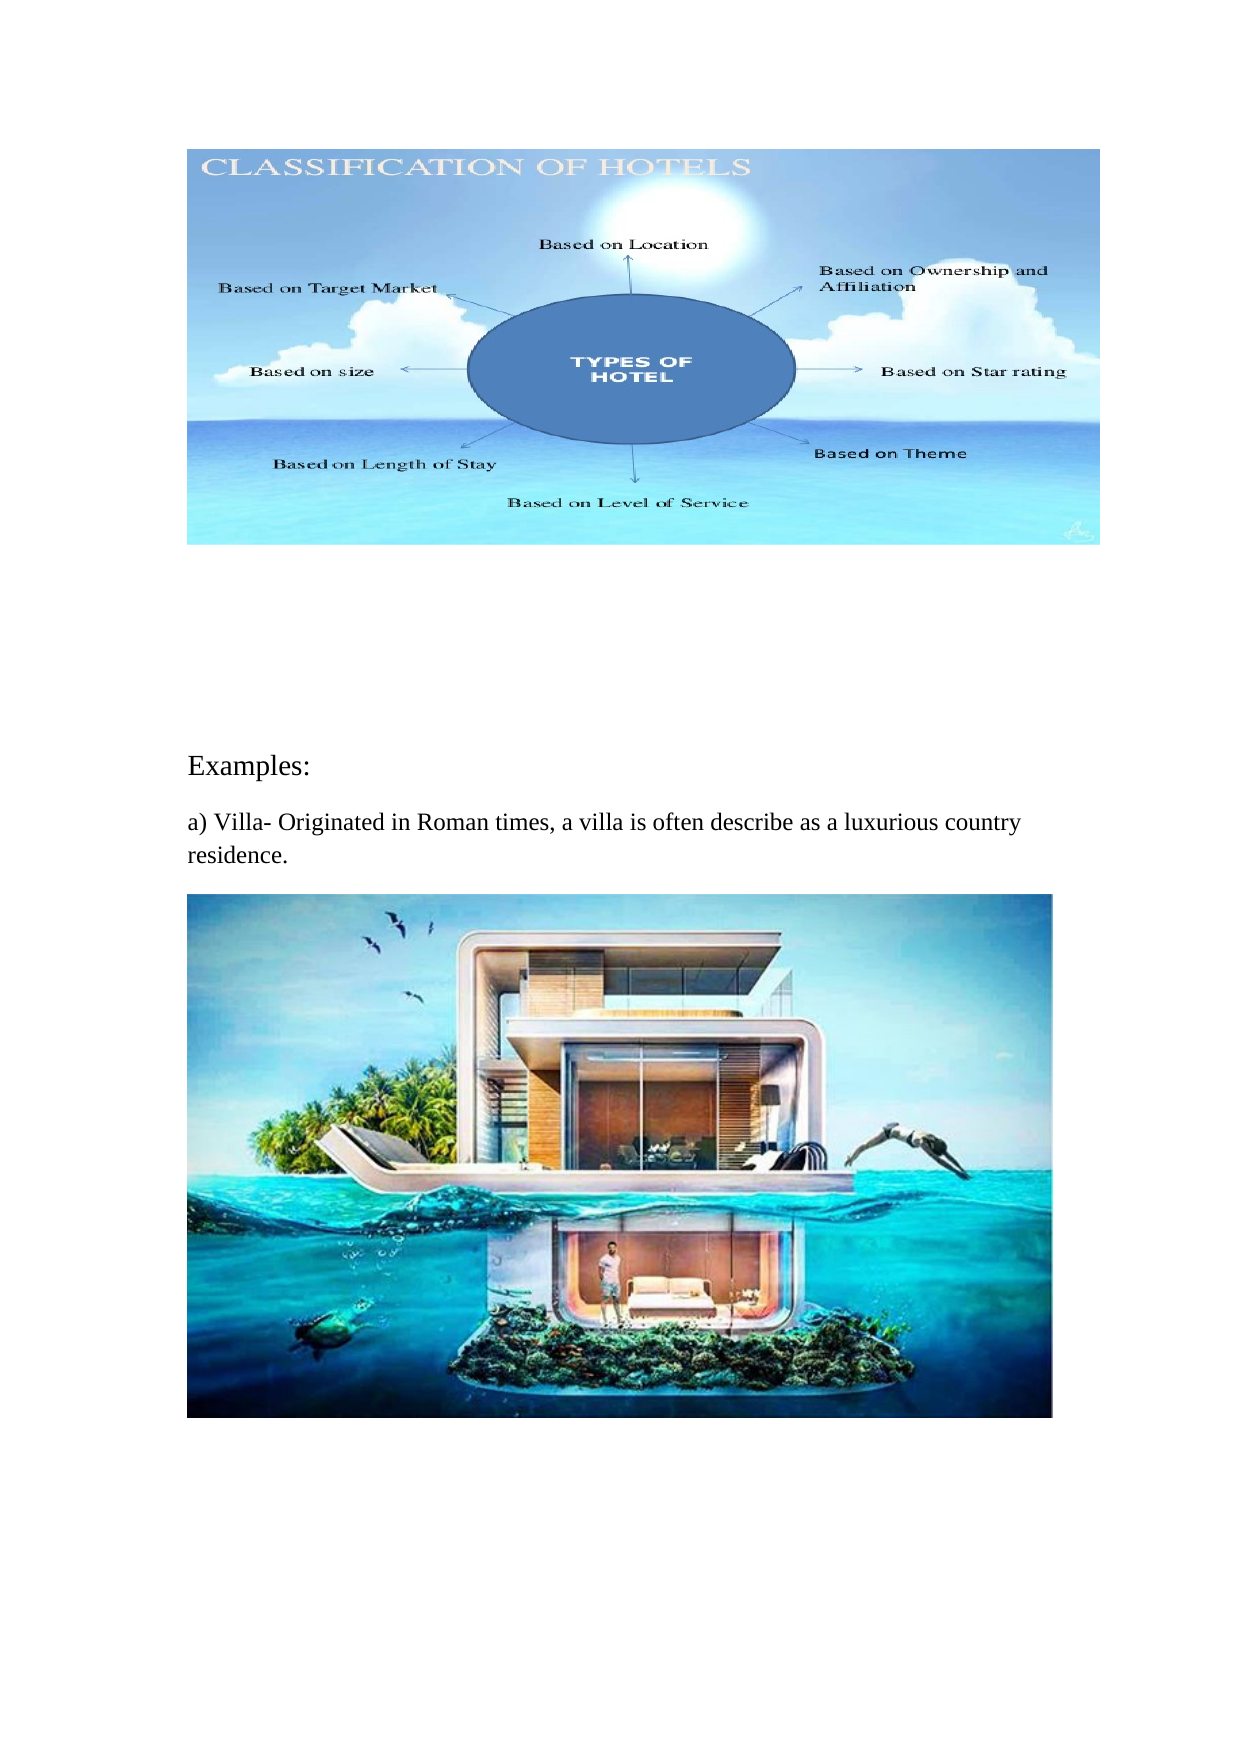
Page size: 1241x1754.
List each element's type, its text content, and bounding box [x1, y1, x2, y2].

picture [187, 149, 1100, 545]
picture [187, 894, 1053, 1418]
text Examples: [187, 748, 1053, 782]
list Villa- Originated in Roman times, a villa is often describe as a luxurious country residence. [187, 807, 1053, 869]
picture [220, 1250, 230, 1254]
